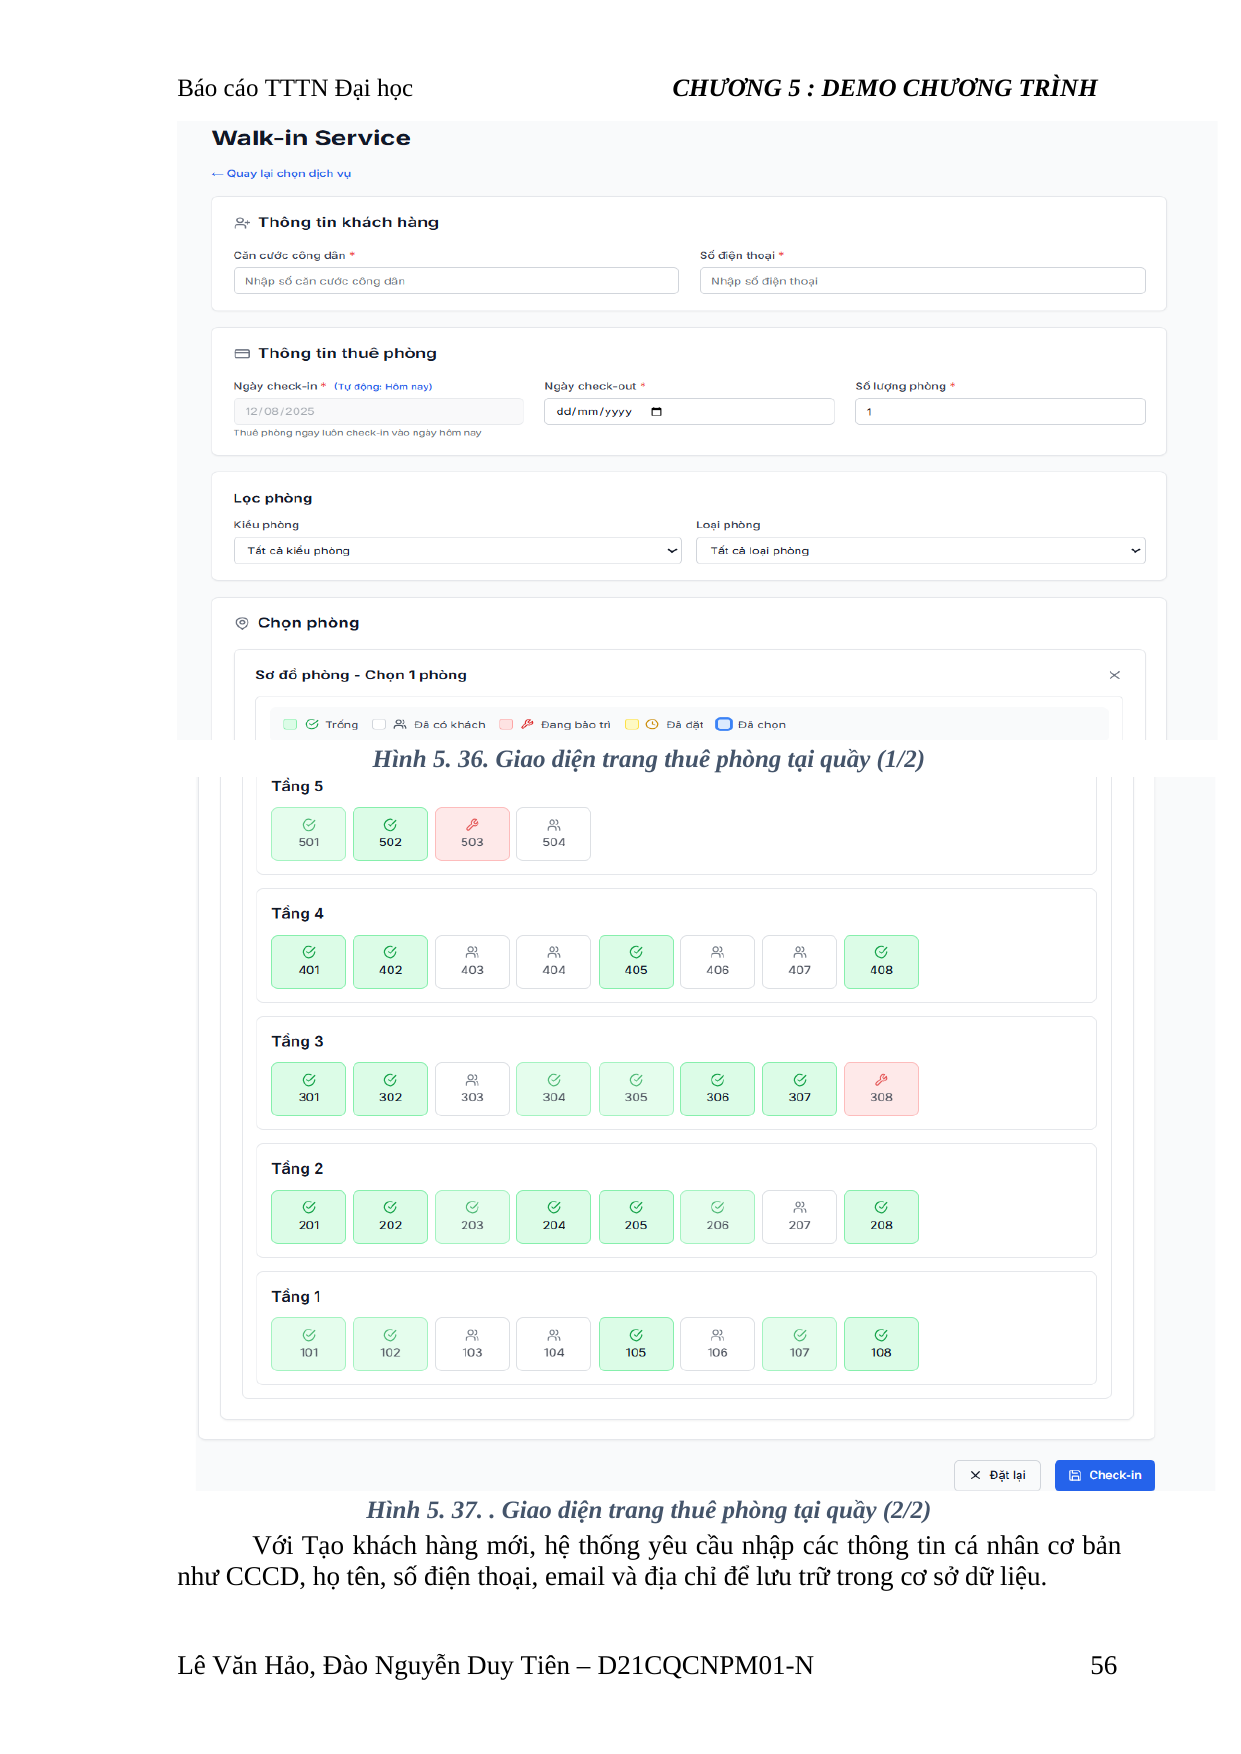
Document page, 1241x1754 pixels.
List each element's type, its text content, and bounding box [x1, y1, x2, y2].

text Hình 5. 36. Giao diện trang thuê phòng tại quầy (1/2) [177, 744, 1123, 773]
picture [177, 121, 1218, 740]
text Hình 5. 37. . Giao diện trang thuê phòng tại quầy (2/2) [177, 1496, 1123, 1524]
text Với Tạo khách hàng mới, hệ thống yêu cầu nhập các thông tin cá nhân cơ bản như CCCD, họ tên, số điện thoại, email và địa chỉ để lưu trữ trong cơ sở dữ liệu. [177, 1529, 1123, 1591]
picture [195, 777, 1216, 1491]
